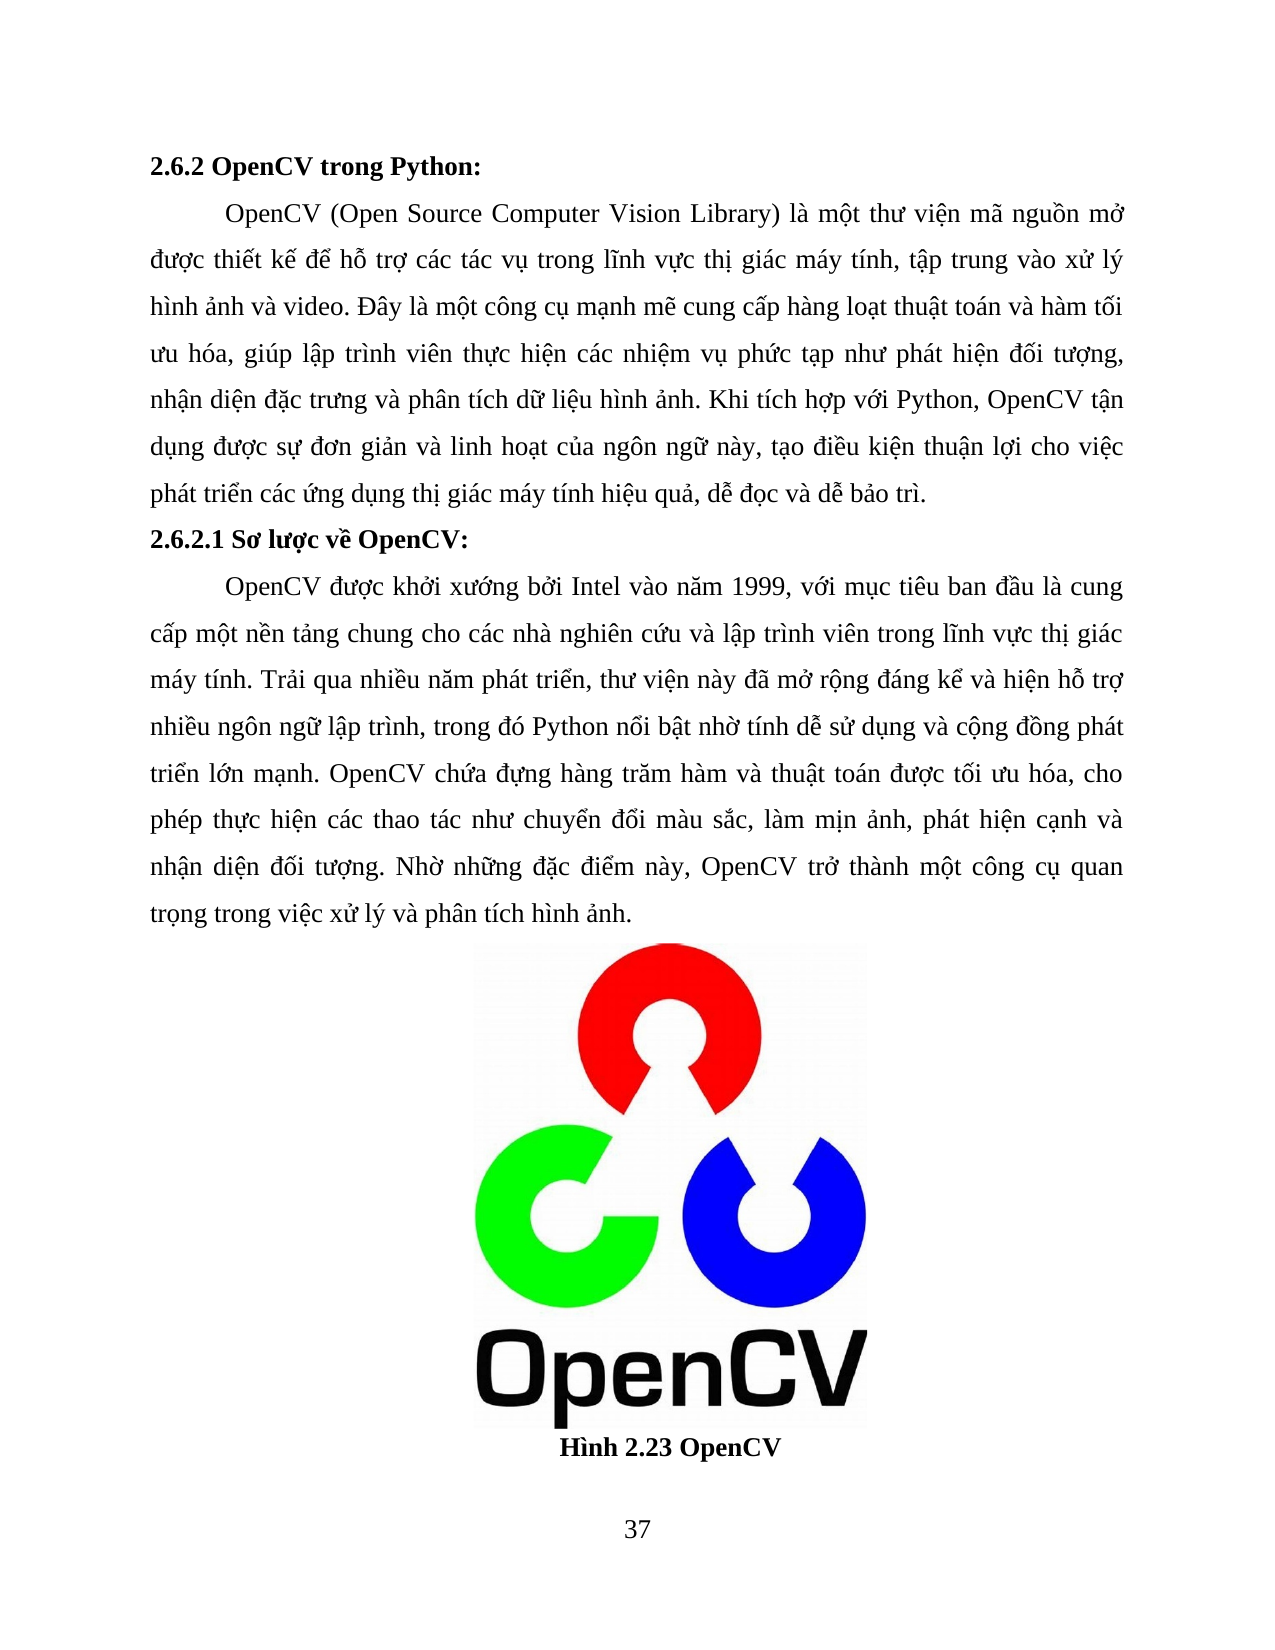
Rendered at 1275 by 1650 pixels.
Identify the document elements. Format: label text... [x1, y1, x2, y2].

subtitle OpenCV trong Python: [150, 150, 1125, 181]
text OpenCV được khởi xướng bởi Intel vào năm 1999, với mục tiêu ban đầu là cung cấp một nền tảng chung cho các nhà nghiên cứu và lập trình viên trong lĩnh vực thị giác máy tính. Trải qua nhiều năm phát triển, thư viện này đã mở rộng đáng kể và hiện hỗ trợ nhiều ngôn ngữ lập trình, trong đó Python nổi bật nhờ tính dễ sử dụng và cộng đồng phát triển lớn mạnh. OpenCV chứa đựng hàng trăm hàm và thuật toán được tối ưu hóa, cho phép thực hiện các thao tác như chuyển đổi màu sắc, làm mịn ảnh, phát hiện cạnh và nhận diện đối tượng. Nhờ những đặc điểm này, OpenCV trở thành một công cụ quan trọng trong việc xử lý và phân tích hình ảnh. [150, 570, 1125, 928]
picture [473, 943, 868, 1429]
text OpenCV (Open Source Computer Vision Library) là một thư viện mã nguồn mở được thiết kế để hỗ trợ các tác vụ trong lĩnh vực thị giác máy tính, tập trung vào xử lý hình ảnh và video. Đây là một công cụ mạnh mẽ cung cấp hàng loạt thuật toán và hàm tối ưu hóa, giúp lập trình viên thực hiện các nhiệm vụ phức tạp như phát hiện đối tượng, nhận diện đặc trưng và phân tích dữ liệu hình ảnh. Khi tích hợp với Python, OpenCV tận dụng được sự đơn giản và linh hoạt của ngôn ngữ này, tạo điều kiện thuận lợi cho việc phát triển các ứng dụng thị giác máy tính hiệu quả, dễ đọc và dễ bảo trì. [150, 197, 1125, 508]
subtitle Sơ lược về OpenCV: [150, 523, 1125, 554]
